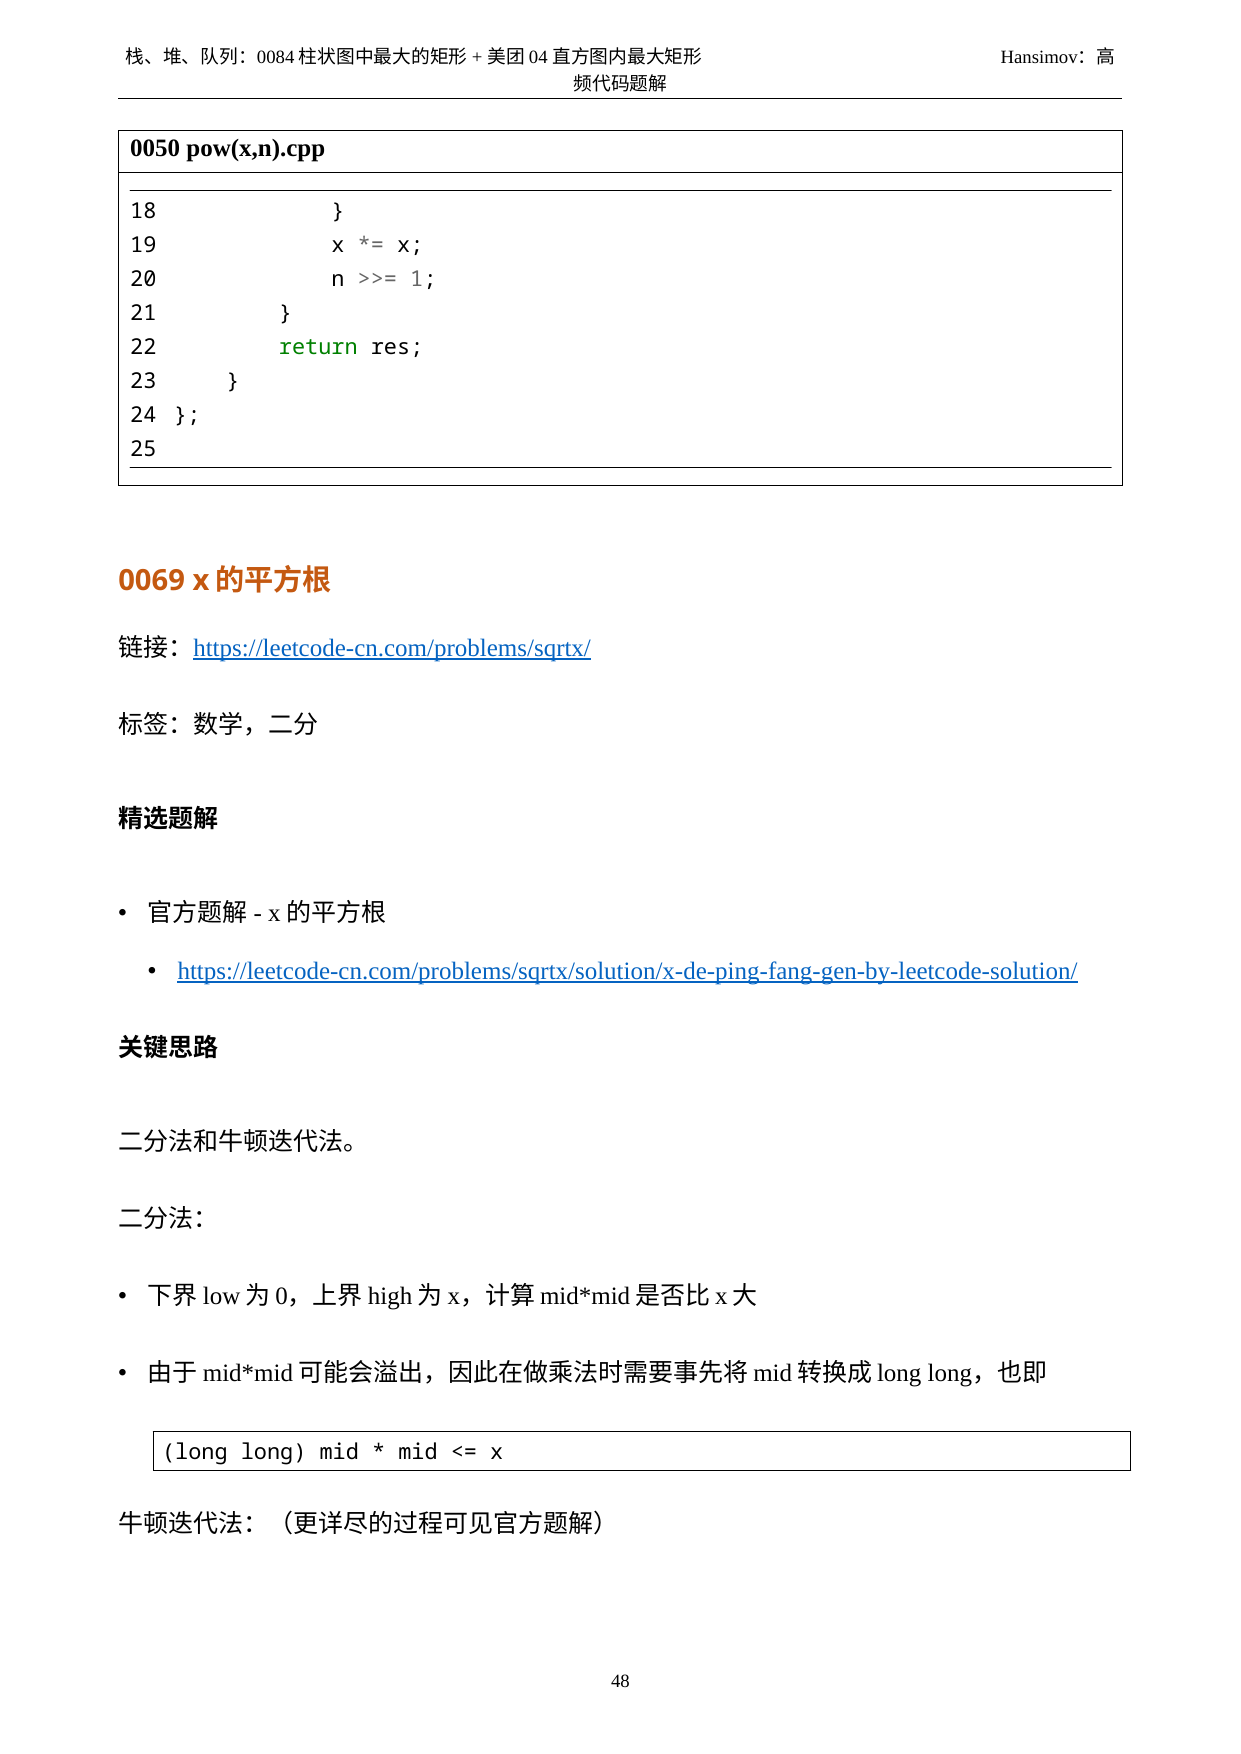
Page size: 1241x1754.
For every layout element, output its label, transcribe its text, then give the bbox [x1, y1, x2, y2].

text 链接：https://leetcode-cn.com/problems/sqrtx/ [118, 612, 1122, 680]
list 二分法和牛顿迭代法。 [118, 1106, 1122, 1174]
subtitle 精选题解 [118, 783, 1097, 851]
text 标签：数学，二分 [118, 689, 1122, 757]
text 官方题解 - x 的平方根 [118, 877, 1122, 945]
table_header 0050 pow(x,n).cpp [119, 131, 1122, 172]
text 由于mid*mid可能会溢出，因此在做乘法时需要事先将mid转换成long long，也即 [118, 1337, 1122, 1405]
list (long long) mid * mid <= x [154, 1432, 1130, 1470]
list 二分法： [118, 1183, 1122, 1251]
text https://leetcode-cn.com/problems/sqrtx/solution/x-de-ping-fang-gen-by-leetcode-solution/ [148, 954, 1122, 988]
subtitle 关键思路 [118, 1012, 1097, 1080]
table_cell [119, 173, 1122, 485]
subtitle 0069 x的平方根 [118, 544, 1097, 612]
text 牛顿迭代法：（更详尽的过程可见官方题解） [118, 1488, 1122, 1556]
text 下界low为0，上界high为x，计算mid*mid是否比x大 [118, 1260, 1122, 1328]
